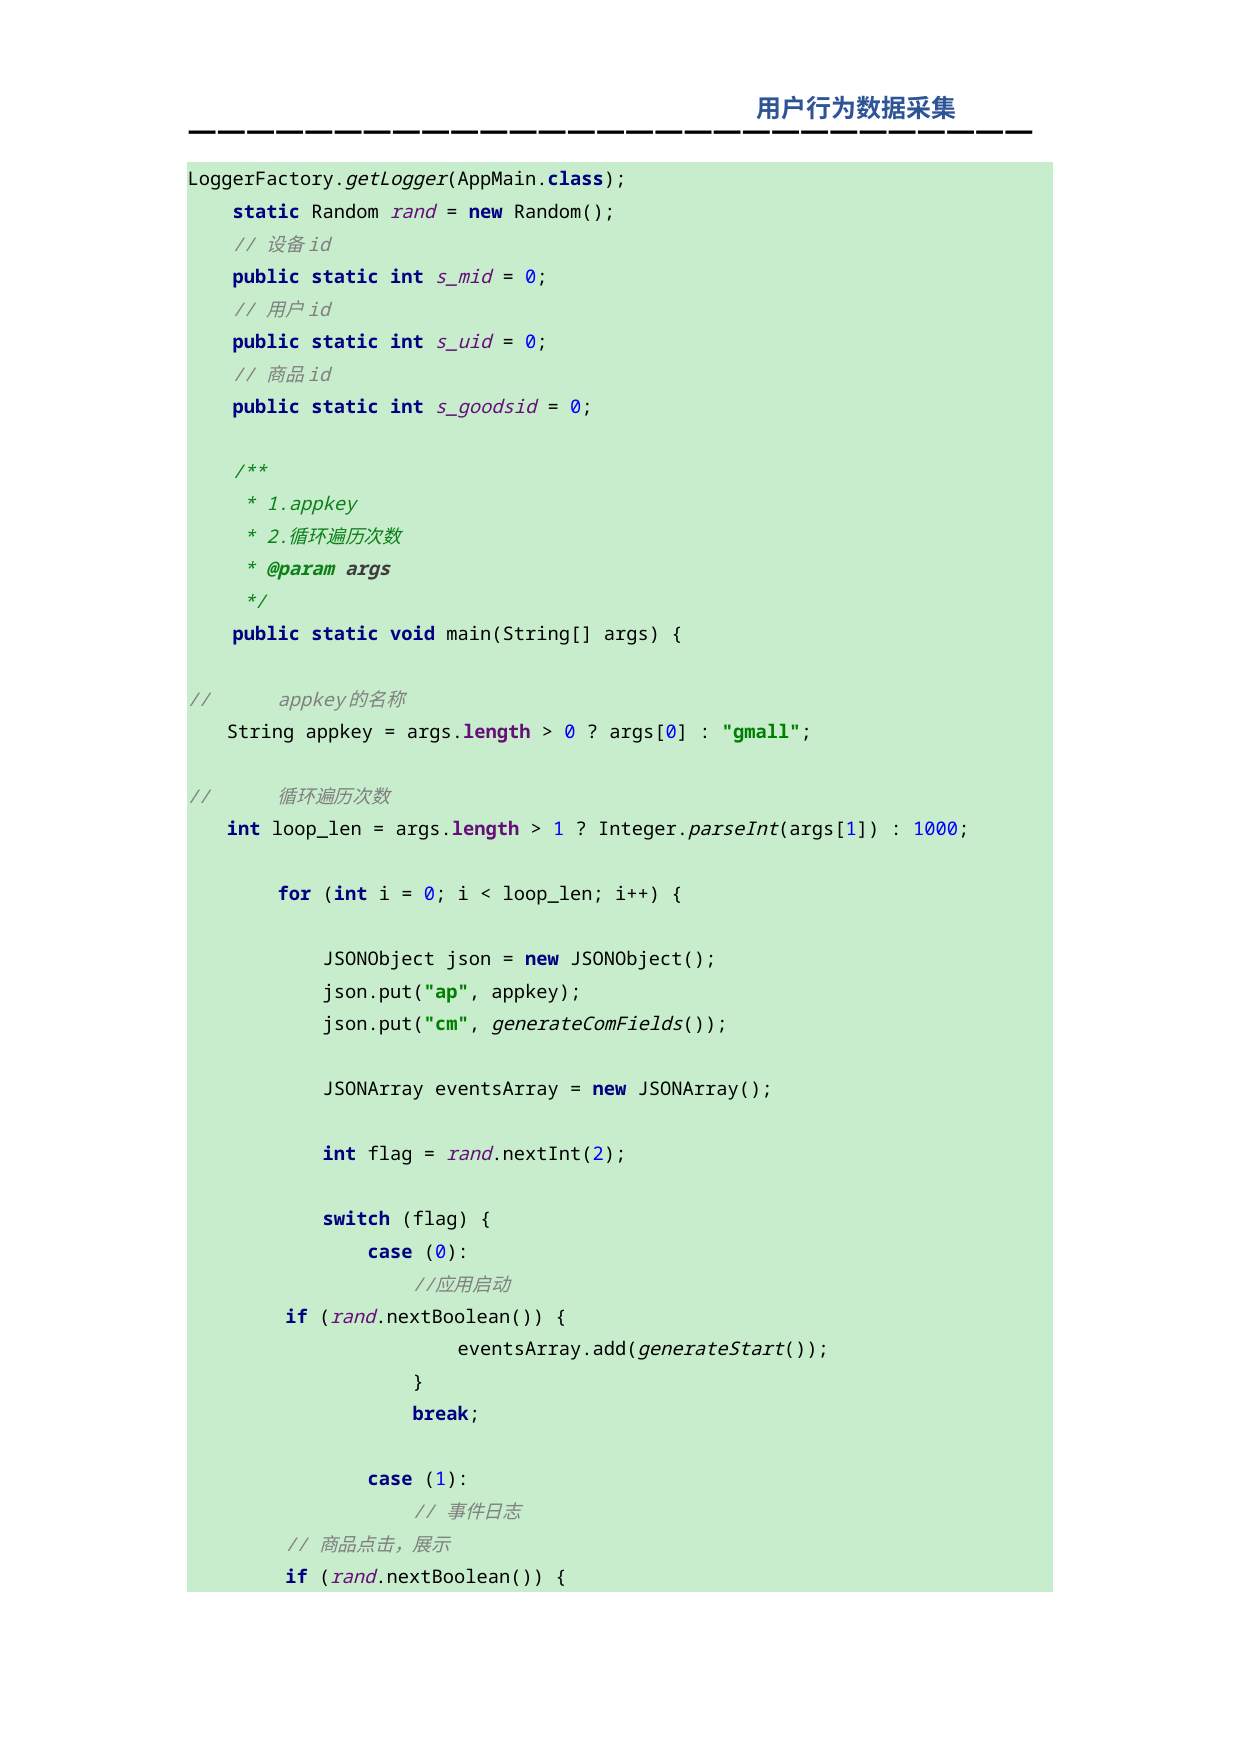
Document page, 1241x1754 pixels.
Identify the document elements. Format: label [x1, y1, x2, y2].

text [187, 162, 1053, 1592]
